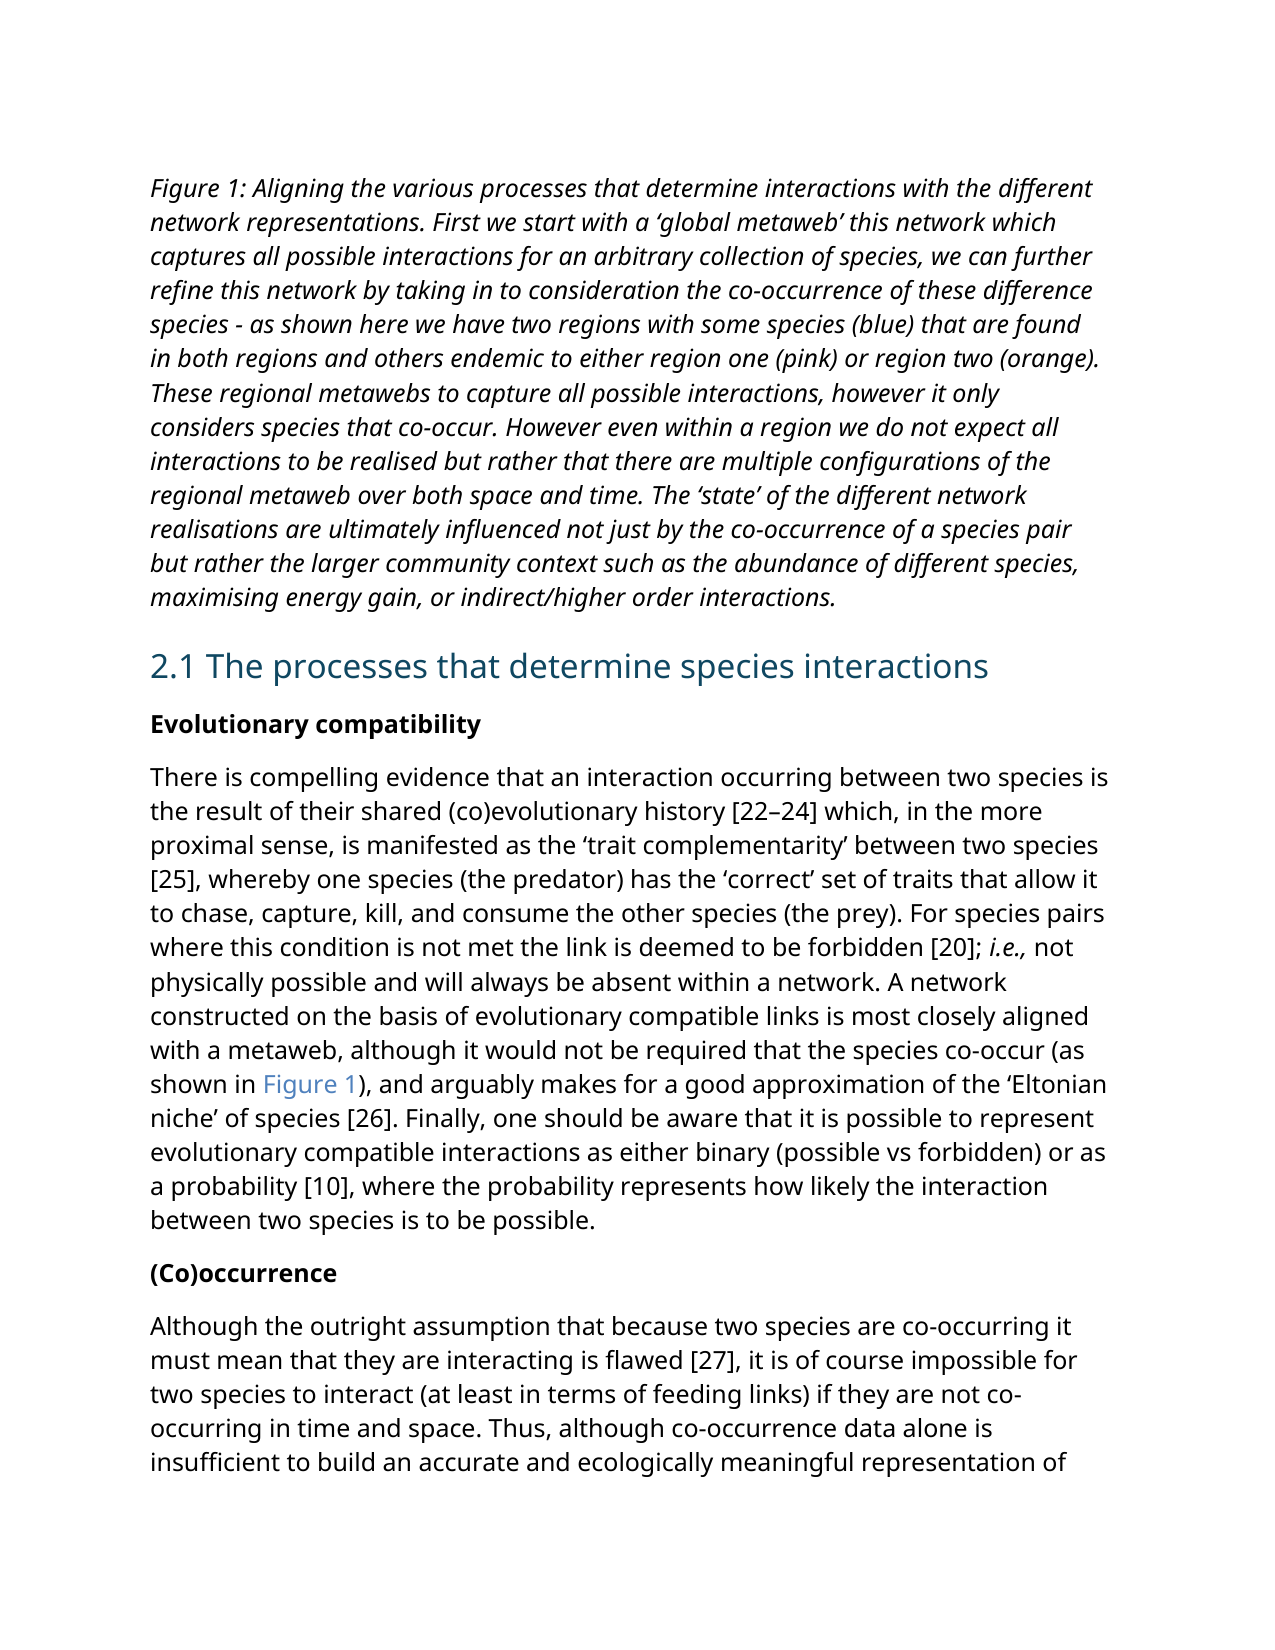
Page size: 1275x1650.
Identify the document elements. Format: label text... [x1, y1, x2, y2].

text (Co)occurrence [150, 1255, 1125, 1289]
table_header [139, 150, 1114, 626]
text There is compelling evidence that an interaction occurring between two species is the result of their shared (co)evolutionary history [22–24] which, in the more proximal sense, is manifested as the ‘trait complementarity’ between two species [25], whereby one species (the predator) has the ‘correct’ set of traits that allow it to chase, capture, kill, and consume the other species (the prey). For species pairs where this condition is not met the link is deemed to be forbidden [20]; i.e., not physically possible and will always be absent within a network. A network constructed on the basis of evolutionary compatible links is most closely aligned with a metaweb, although it would not be required that the species co-occur (as shown in Figure 1), and arguably makes for a good approximation of the ‘Eltonian niche’ of species [26]. Finally, one should be aware that it is possible to represent evolutionary compatible interactions as either binary (possible vs forbidden) or as a probability [10], where the probability represents how likely the interaction between two species is to be possible. [150, 760, 1125, 1237]
subtitle 2.1 The processes that determine species interactions [150, 643, 1125, 688]
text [150, 1308, 1125, 1478]
text Evolutionary compatibility [150, 707, 1125, 741]
